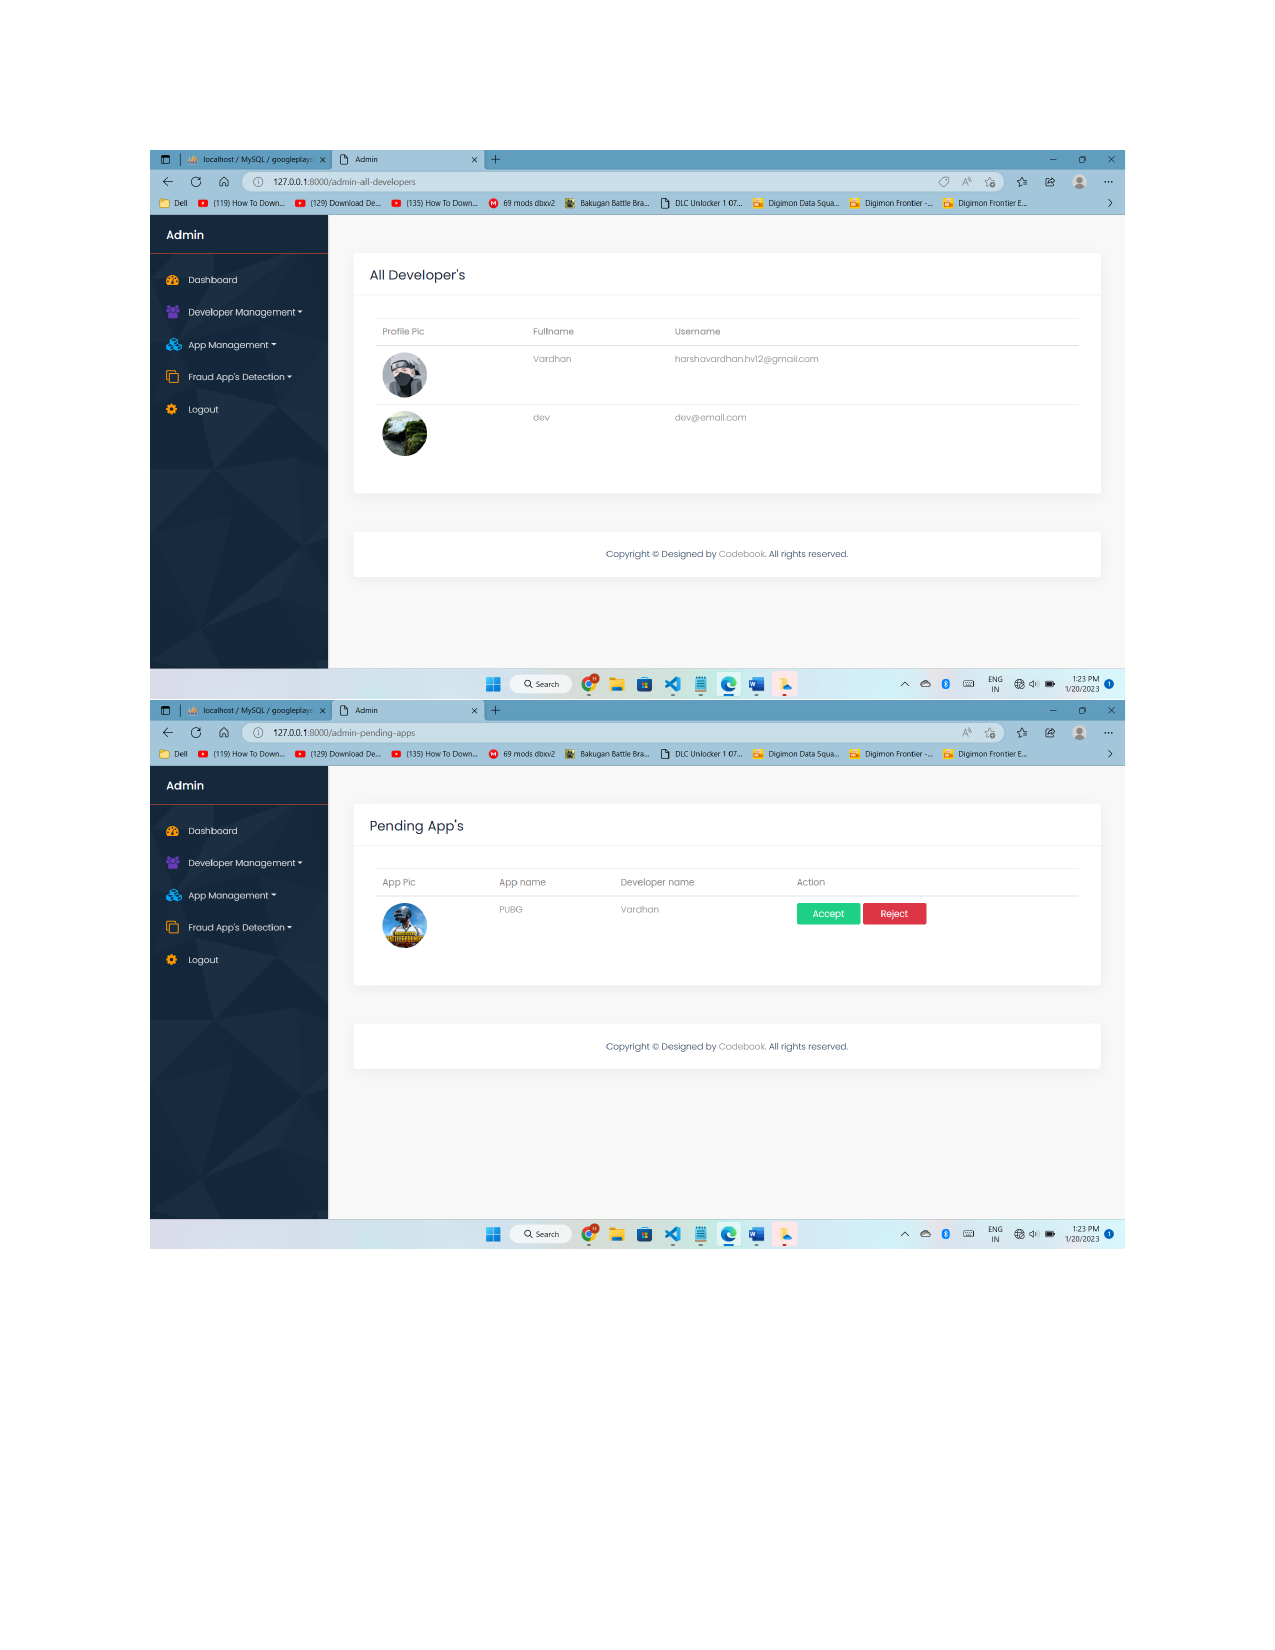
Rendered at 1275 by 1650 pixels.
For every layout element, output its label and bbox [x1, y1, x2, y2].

picture [150, 150, 1125, 699]
picture [150, 700, 1125, 1249]
